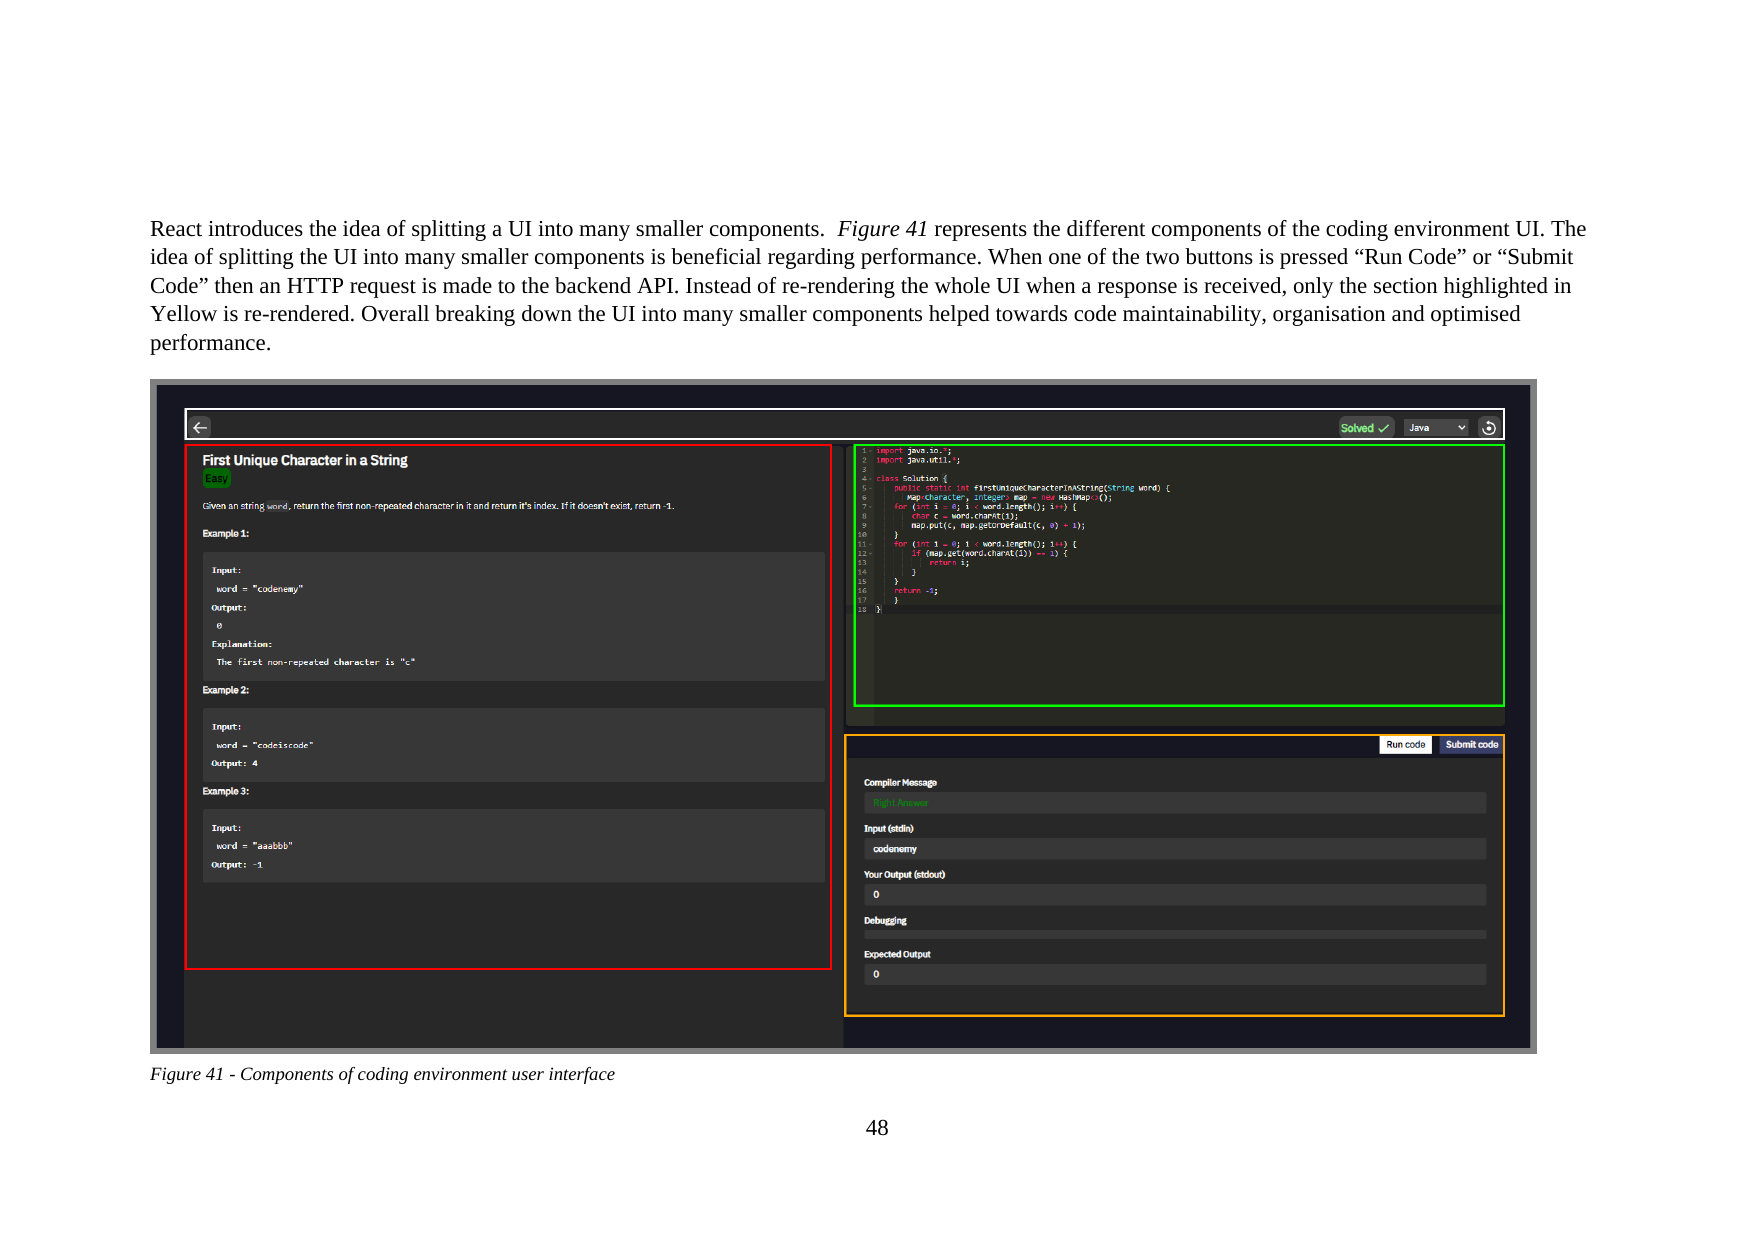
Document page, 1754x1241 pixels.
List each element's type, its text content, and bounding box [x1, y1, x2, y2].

picture [156, 385, 1531, 1048]
text React introduces the idea of splitting a UI into many smaller components. Figure 41 represents the different components of the coding environment UI. The idea of splitting the UI into many smaller components is beneficial regarding performance. When one of the two buttons is pressed “Run Code” or “Submit Code” then an HTTP request is made to the backend API. Instead of re-rendering the whole UI when a response is received, only the section highlighted in Yellow is re-rendered. Overall breaking down the UI into many smaller components helped towards code maintainability, organisation and optimised performance. [150, 215, 1604, 355]
